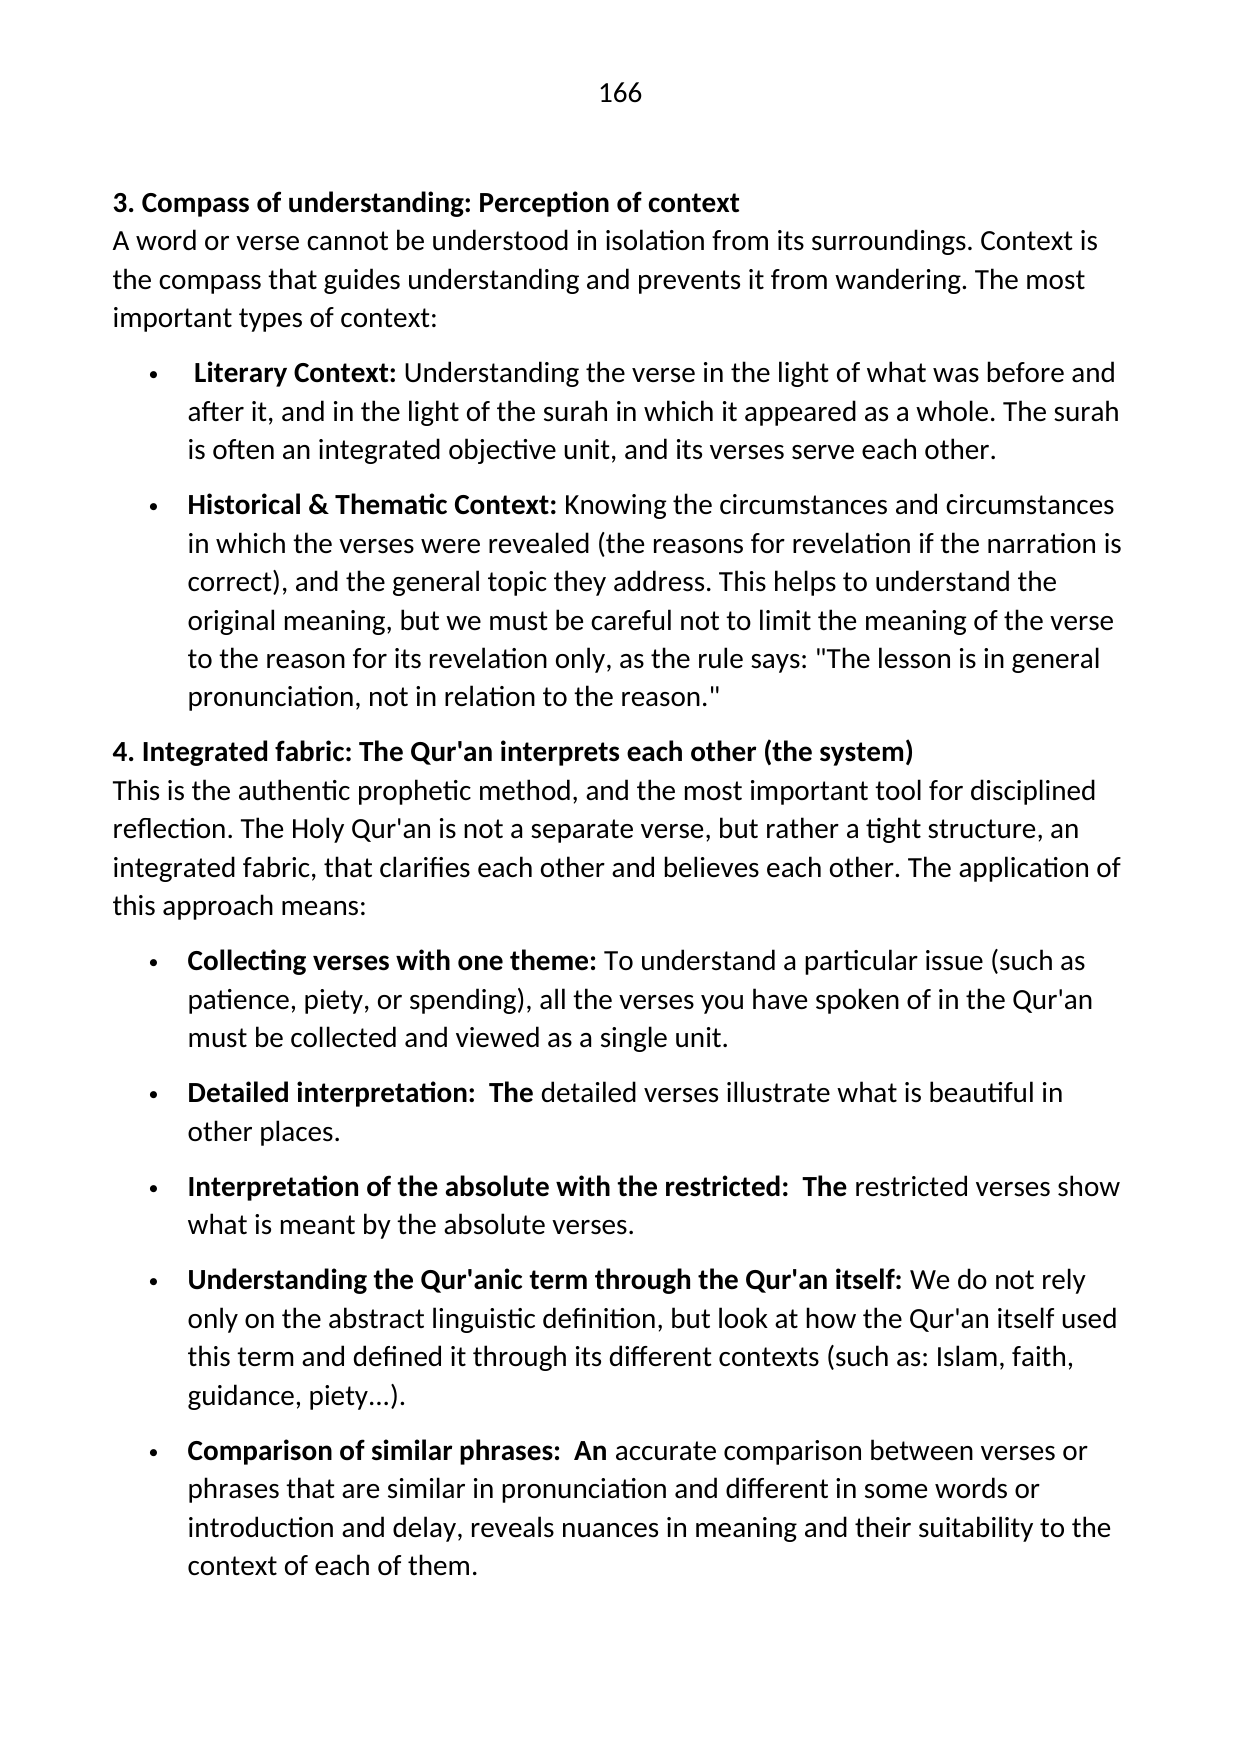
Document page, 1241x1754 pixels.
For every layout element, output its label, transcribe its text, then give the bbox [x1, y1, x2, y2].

list Understanding the Qur'anic term through the Qur'an itself: We do not rely only on the abstract linguistic definition, but look at how the Qur'an itself used this term and defined it through its different contexts (such as: Islam, faith, guidance, piety...). [150, 1261, 1128, 1412]
list Historical & Thematic Context: Knowing the circumstances and circumstances in which the verses were revealed (the reasons for revelation if the narration is correct), and the general topic they address. This helps to understand the original meaning, but we must be careful not to limit the meaning of the verse to the reason for its revelation only, as the rule says: "The lesson is in general pronunciation, not in relation to the reason." [150, 486, 1128, 714]
text 4. Integrated fabric: The Qur'an interprets each other (the system) This is the authentic prophetic method, and the most important tool for disciplined reflection. The Holy Qur'an is not a separate verse, but rather a tight structure, an integrated fabric, that clarifies each other and believes each other. The application of this approach means: [112, 733, 1128, 923]
list Collecting verses with one theme: To understand a particular issue (such as patience, piety, or spending), all the verses you have spoken of in the Qur'an must be collected and viewed as a single unit. [150, 942, 1128, 1055]
list Comparison of similar phrases: An accurate comparison between verses or phrases that are similar in pronunciation and different in some words or introduction and delay, reveals nuances in meaning and their suitability to the context of each of them. [150, 1432, 1128, 1583]
list Interpretation of the absolute with the restricted: The restricted verses show what is meant by the absolute verses. [150, 1168, 1128, 1242]
text 3. Compass of understanding: Perception of context A word or verse cannot be understood in isolation from its surroundings. Context is the compass that guides understanding and prevents it from wandering. The most important types of context: [112, 184, 1128, 335]
list Detailed interpretation: The detailed verses illustrate what is beautiful in other places. [150, 1074, 1128, 1148]
list Literary Context: Understanding the verse in the light of what was before and after it, and in the light of the surah in which it appeared as a whole. The surah is often an integrated objective unit, and its verses serve each other. [150, 354, 1128, 467]
